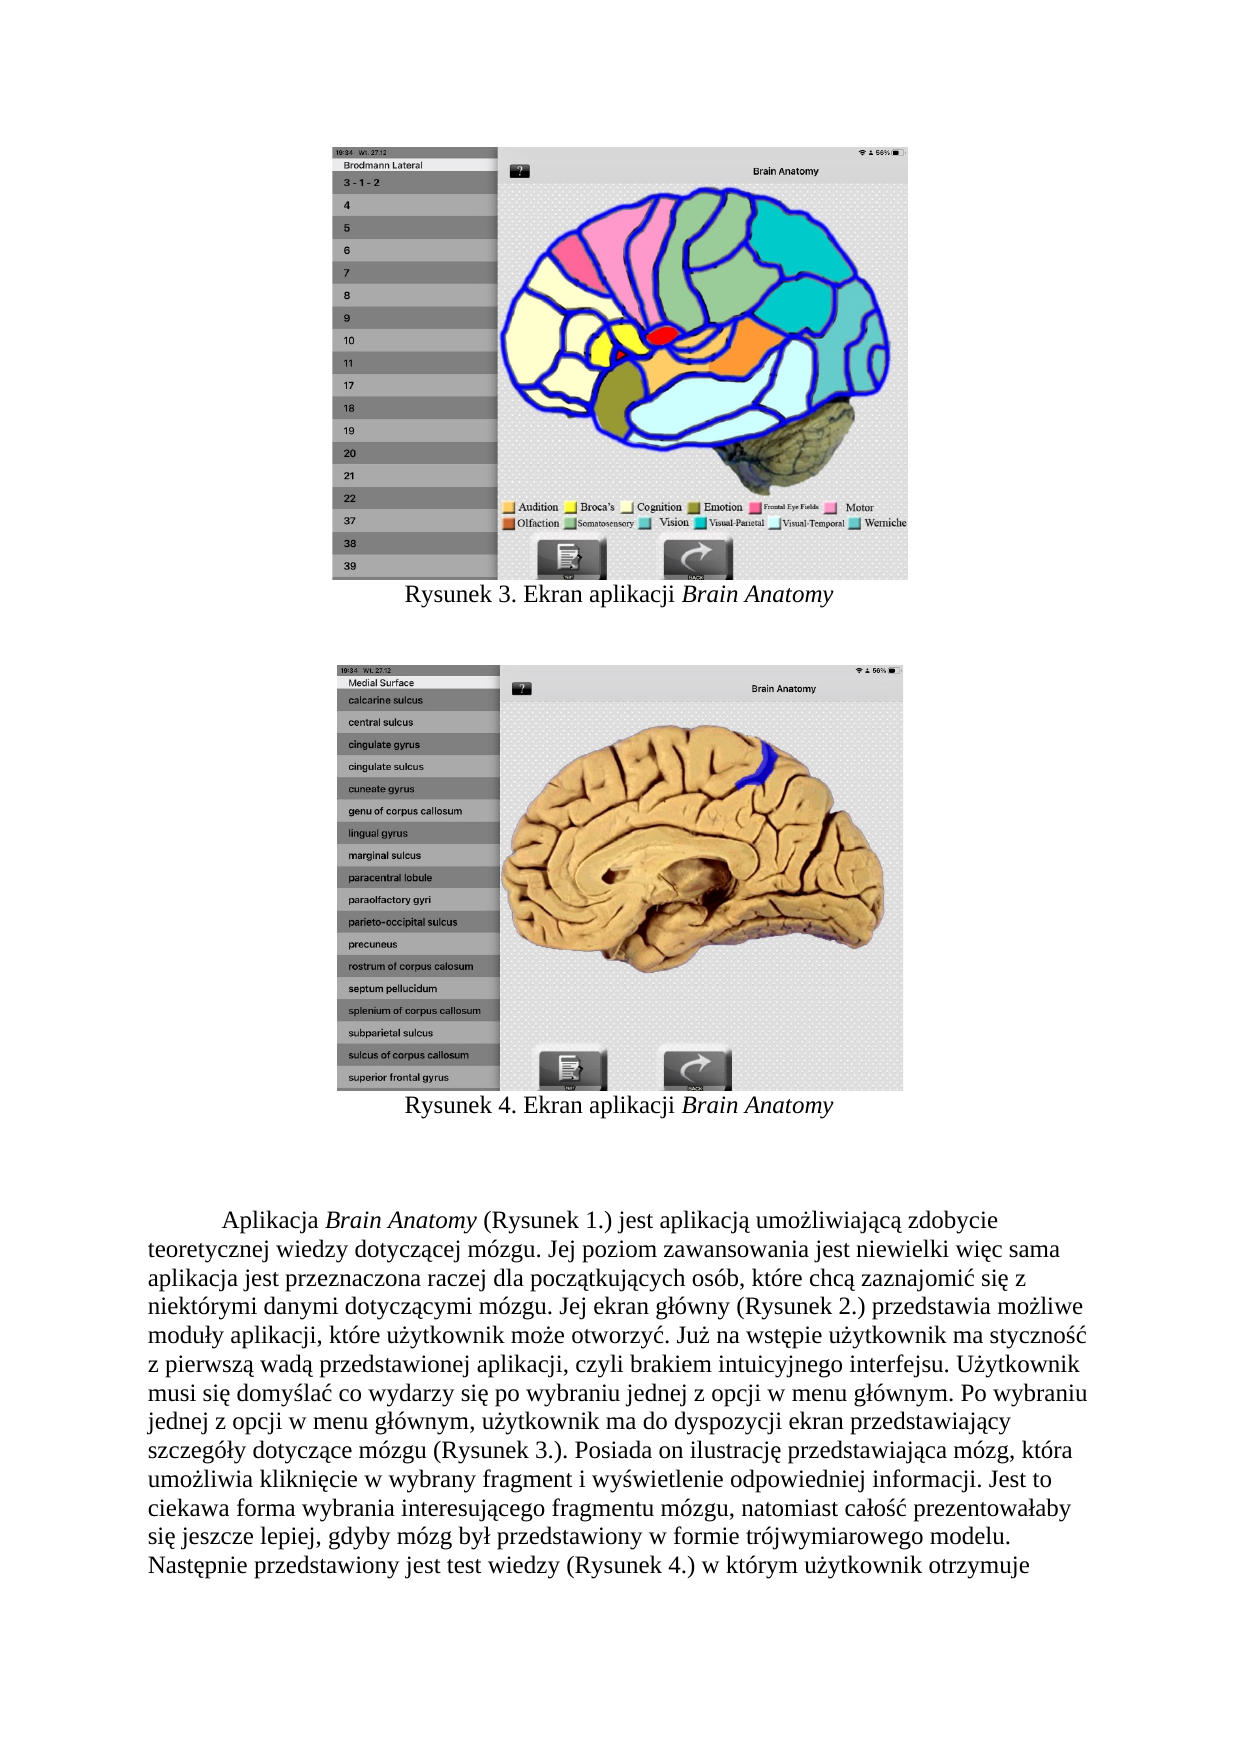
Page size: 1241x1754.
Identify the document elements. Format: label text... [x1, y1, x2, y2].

text Rysunek 3. Ekran aplikacji Brain Anatomy [148, 579, 1093, 608]
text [148, 1205, 1093, 1579]
picture [332, 147, 908, 580]
text Rysunek 4. Ekran aplikacji Brain Anatomy [148, 1090, 1093, 1119]
picture [337, 665, 904, 1091]
